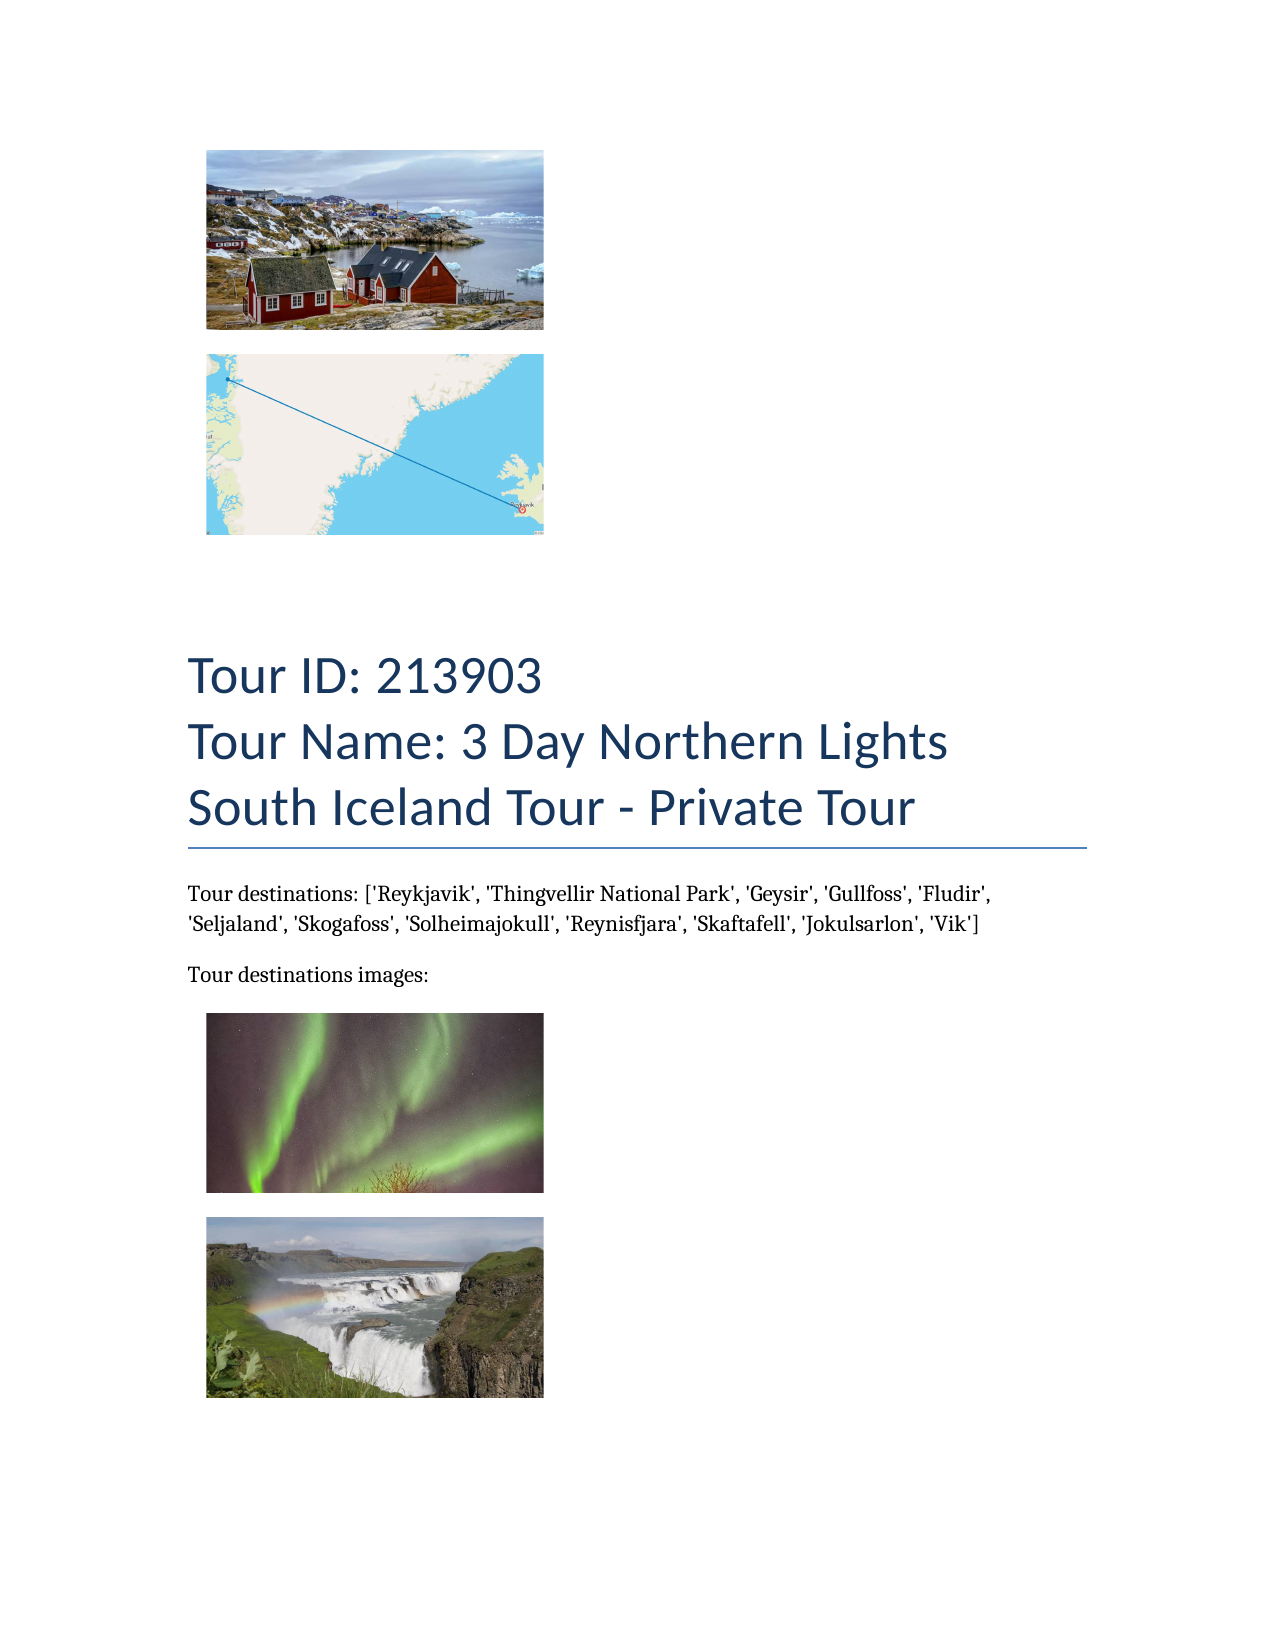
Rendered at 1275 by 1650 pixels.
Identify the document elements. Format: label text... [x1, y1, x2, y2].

text Tour destinations images: [187, 962, 1087, 988]
picture [206, 354, 544, 535]
text Tour destinations: ['Reykjavik', 'Thingvellir National Park', 'Geysir', 'Gullfoss', 'Fludir', 'Seljaland', 'Skogafoss', 'Solheimajokull', 'Reynisfjara', 'Skaftafell', 'Jokulsarlon', 'Vik'] [187, 881, 1087, 937]
picture [206, 150, 544, 330]
title Tour ID: 213903 Tour Name: 3 Day Northern Lights South Iceland Tour - Private Tour [187, 641, 1087, 849]
picture [206, 1013, 544, 1193]
picture [206, 1217, 544, 1398]
